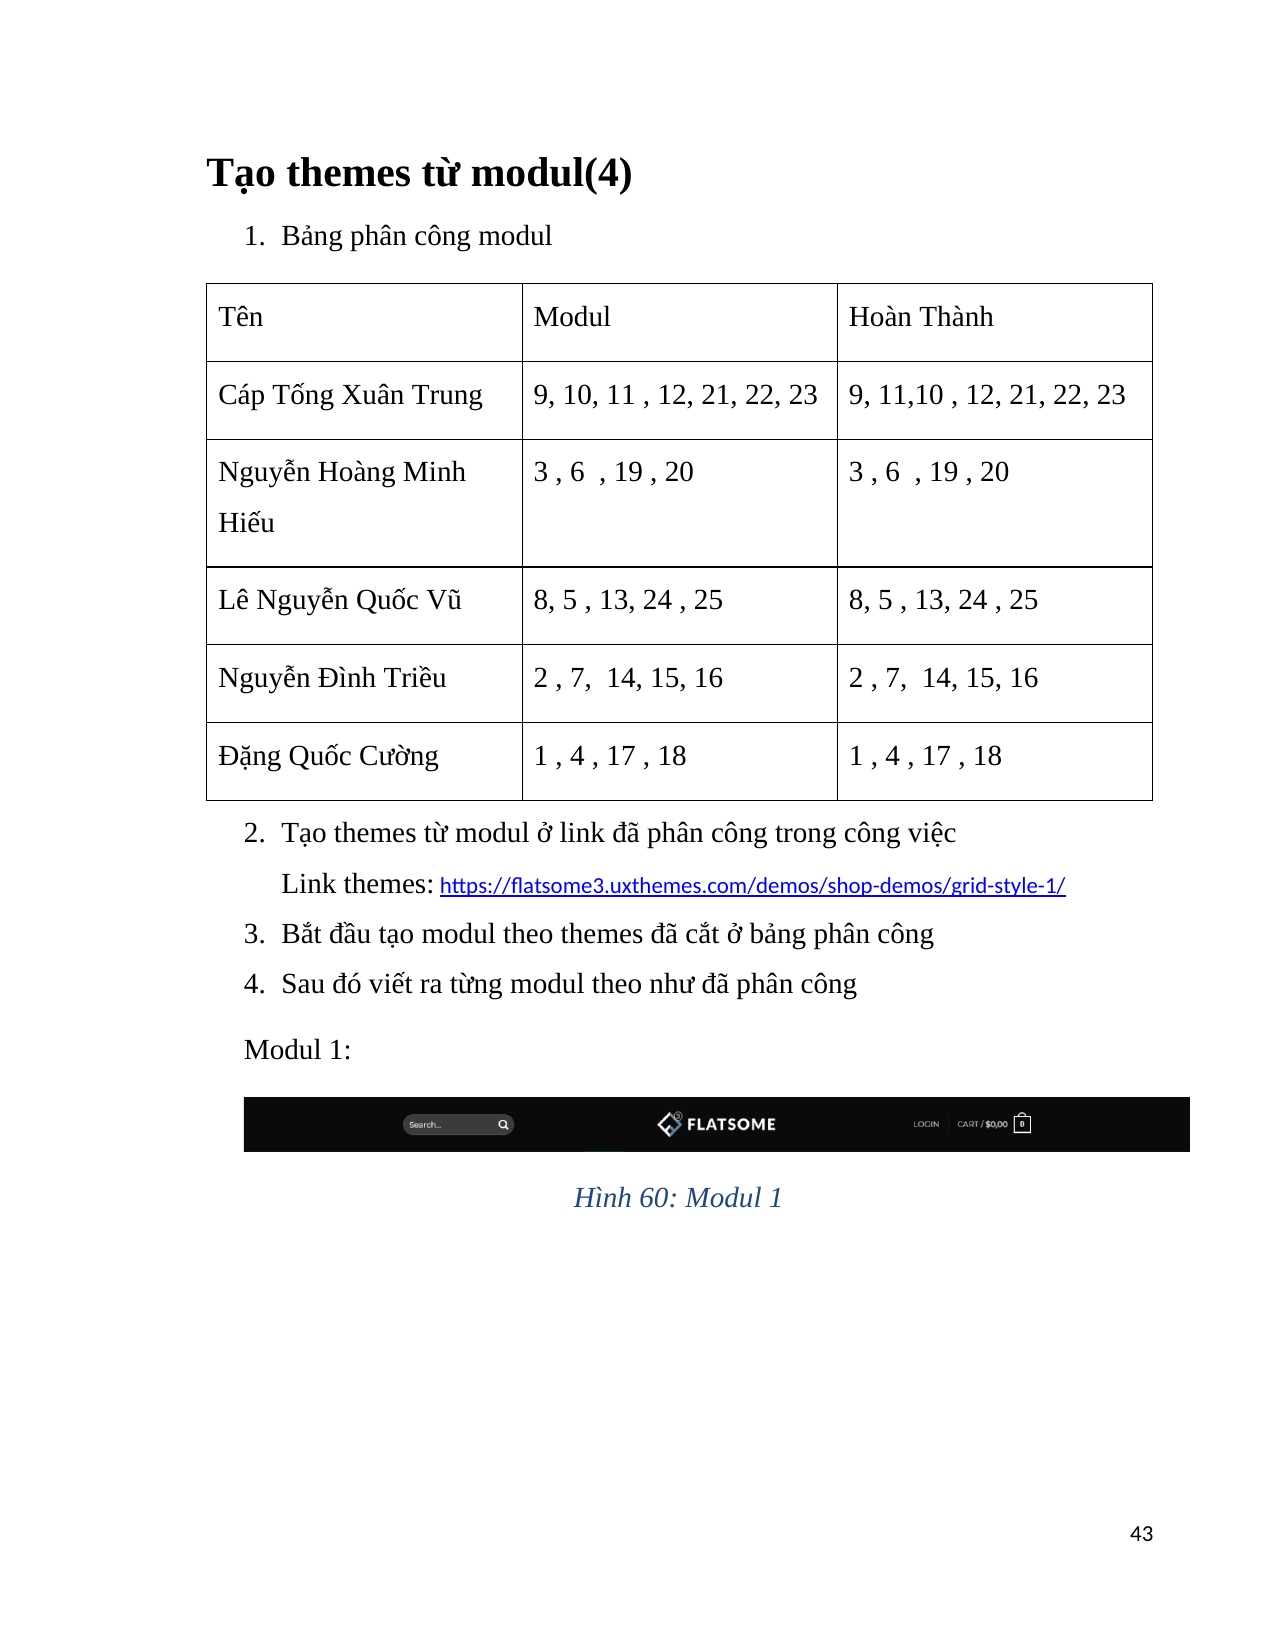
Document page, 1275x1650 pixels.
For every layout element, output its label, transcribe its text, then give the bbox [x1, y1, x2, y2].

table_cell 1 , 4 , 17 , 18 [838, 723, 1152, 799]
list Bắt đầu tạo modul theo themes đã cắt ở bảng phân công [244, 916, 1153, 950]
table_header Tên [207, 284, 522, 361]
table_cell 2 , 7, 14, 15, 16 [523, 645, 837, 722]
table_cell 1 , 4 , 17 , 18 [523, 723, 837, 799]
table_cell Nguyễn Hoàng Minh Hiếu [207, 440, 522, 566]
table_cell 3 , 6 , 19 , 20 [523, 440, 837, 566]
table_cell 8, 5 , 13, 24 , 25 [838, 568, 1152, 644]
table_cell 2 , 7, 14, 15, 16 [838, 645, 1152, 722]
list Bảng phân công modul [244, 218, 1153, 251]
table_cell Lê Nguyễn Quốc Vũ [207, 568, 522, 644]
picture [243, 1097, 1191, 1152]
table_header Modul [523, 284, 837, 361]
table_cell 9, 11,10 , 12, 21, 22, 23 [838, 362, 1152, 438]
table_header Hoàn Thành [838, 284, 1152, 361]
table_cell 8, 5 , 13, 24 , 25 [523, 568, 837, 644]
list Tạo themes từ modul ở link đã phân công trong công việc [244, 816, 1153, 849]
list Sau đó viết ra từng modul theo như đã phân công [244, 967, 1153, 1000]
table_cell Nguyễn Đình Triều [207, 645, 522, 722]
table_cell 3 , 6 , 19 , 20 [838, 440, 1152, 566]
table_cell 9, 10, 11 , 12, 21, 22, 23 [523, 362, 837, 438]
list Link themes: https://flatsome3.uxthemes.com/demos/shop-demos/grid-style-1/ [281, 866, 1153, 899]
table_cell Đặng Quốc Cường [207, 723, 522, 799]
text Modul 1: [244, 1032, 1153, 1065]
text Hình 60: Modul 1 [206, 1180, 1153, 1214]
subtitle Tạo themes từ modul(4) [206, 148, 1153, 196]
table_cell Cáp Tống Xuân Trung [207, 362, 522, 438]
